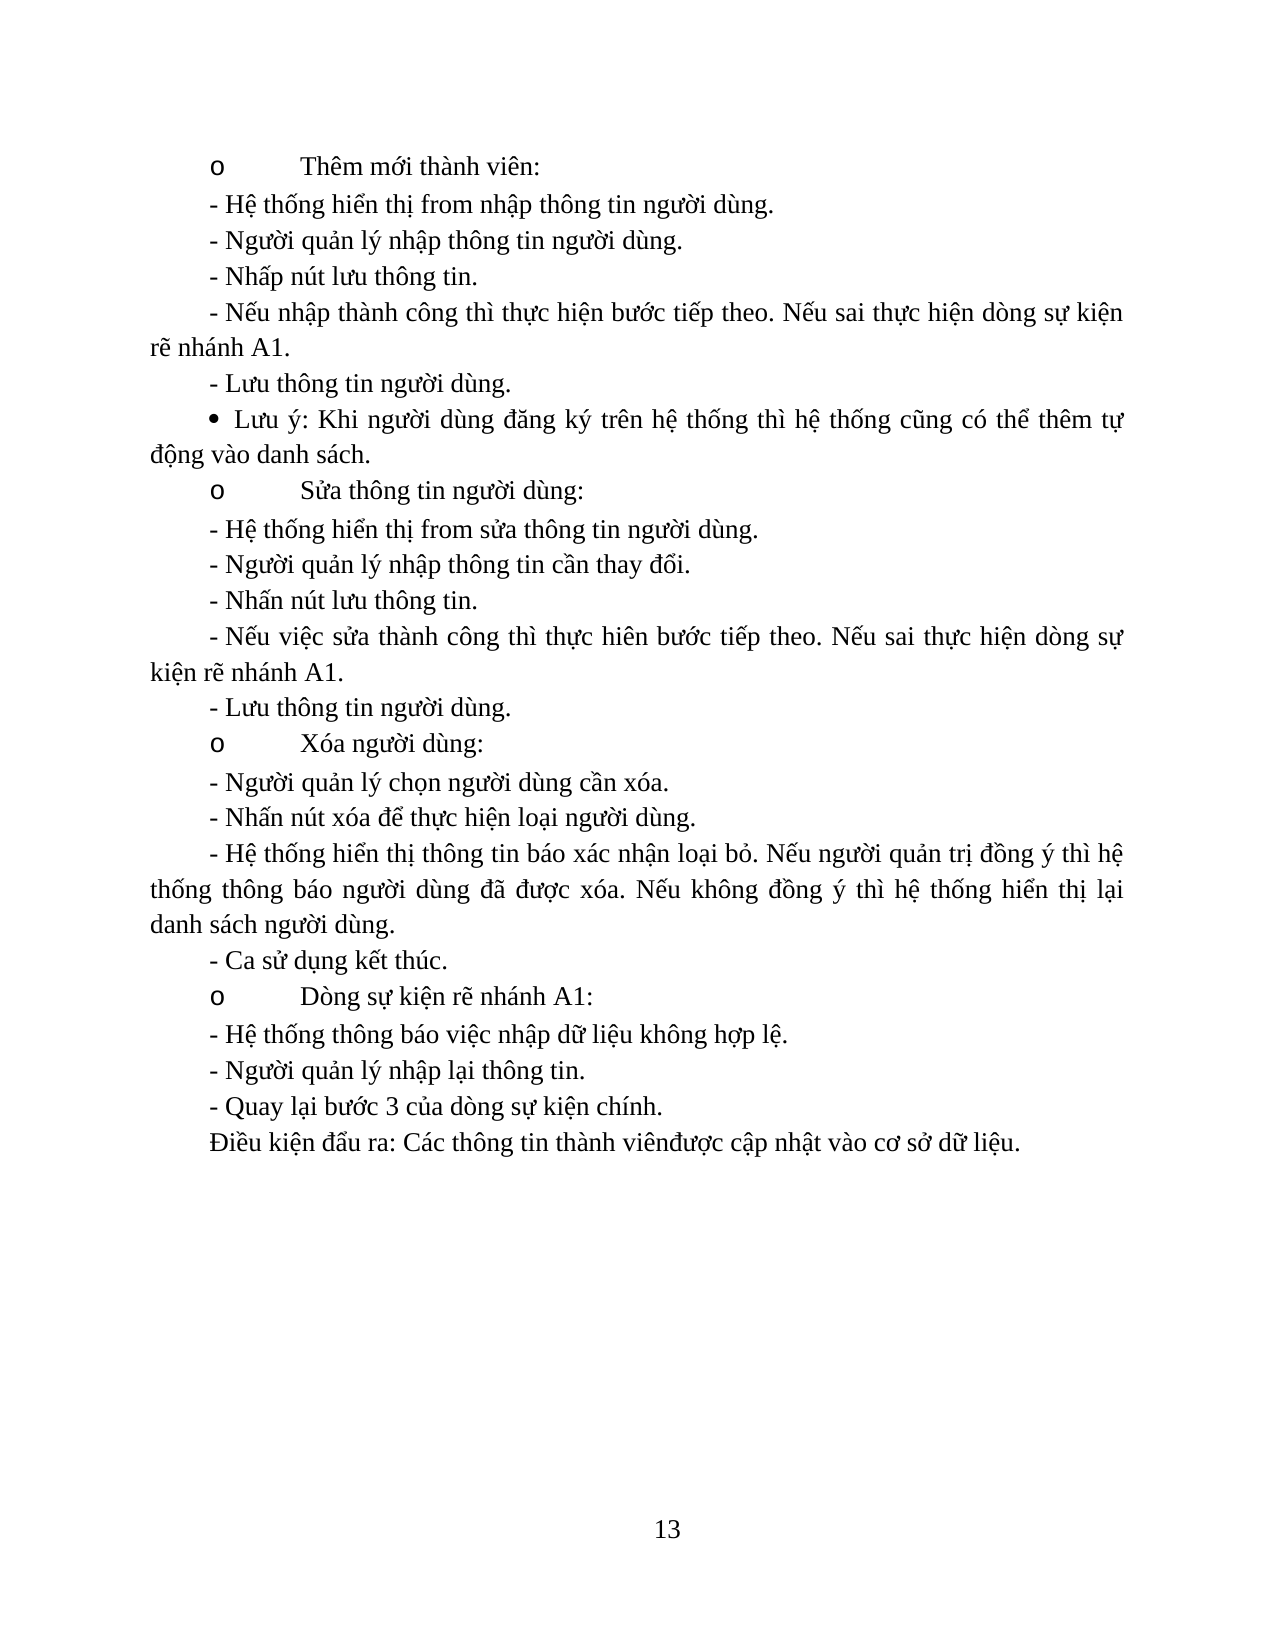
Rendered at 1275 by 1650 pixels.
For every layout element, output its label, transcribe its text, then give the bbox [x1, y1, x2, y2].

list Hệ thống hiển thị thông tin báo xác nhận loại bỏ. Nếu người quản trị đồng ý thì hệ thống thông báo người dùng đã được xóa. Nếu không đồng ý thì hệ thống hiển thị lại danh sách người dùng. [150, 837, 1125, 940]
list Người quản lý nhập thông tin cần thay đổi. [150, 548, 1125, 580]
list Xóa người dùng: [150, 727, 1125, 761]
list Điều kiện đẩu ra: Các thông tin thành viênđược cập nhật vào cơ sở dữ liệu. [150, 1126, 1125, 1157]
list Nếu nhập thành công thì thực hiện bước tiếp theo. Nếu sai thực hiện dòng sự kiện rẽ nhánh A1. [150, 296, 1125, 362]
list Quay lại bước 3 của dòng sự kiện chính. [150, 1090, 1125, 1121]
list Người quản lý nhập thông tin người dùng. [150, 224, 1125, 255]
list Sửa thông tin người dùng: [150, 474, 1125, 508]
list Hệ thống hiển thị from sửa thông tin người dùng. [150, 513, 1125, 544]
list Lưu thông tin người dùng. [150, 367, 1125, 398]
list Ca sử dụng kết thúc. [150, 944, 1125, 975]
list Người quản lý chọn người dùng cần xóa. [150, 766, 1125, 797]
list Dòng sự kiện rẽ nhánh A1: [150, 980, 1125, 1013]
list Lưu thông tin người dùng. [150, 691, 1125, 723]
list Nếu việc sửa thành công thì thực hiên bước tiếp theo. Nếu sai thực hiện dòng sự kiện rẽ nhánh A1. [150, 620, 1125, 687]
list Lưu ý: Khi người dùng đăng ký trên hệ thống thì hệ thống cũng có thể thêm tự động vào danh sách. [150, 403, 1125, 470]
list Hệ thống hiển thị from nhập thông tin người dùng. [150, 188, 1125, 219]
list Người quản lý nhập lại thông tin. [150, 1054, 1125, 1085]
list Hệ thống thông báo việc nhập dữ liệu không hợp lệ. [150, 1018, 1125, 1049]
list Thêm mới thành viên: [150, 150, 1125, 183]
list Nhấn nút lưu thông tin. [150, 584, 1125, 615]
list Nhấn nút xóa để thực hiện loại người dùng. [150, 801, 1125, 832]
list Nhấp nút lưu thông tin. [150, 260, 1125, 291]
